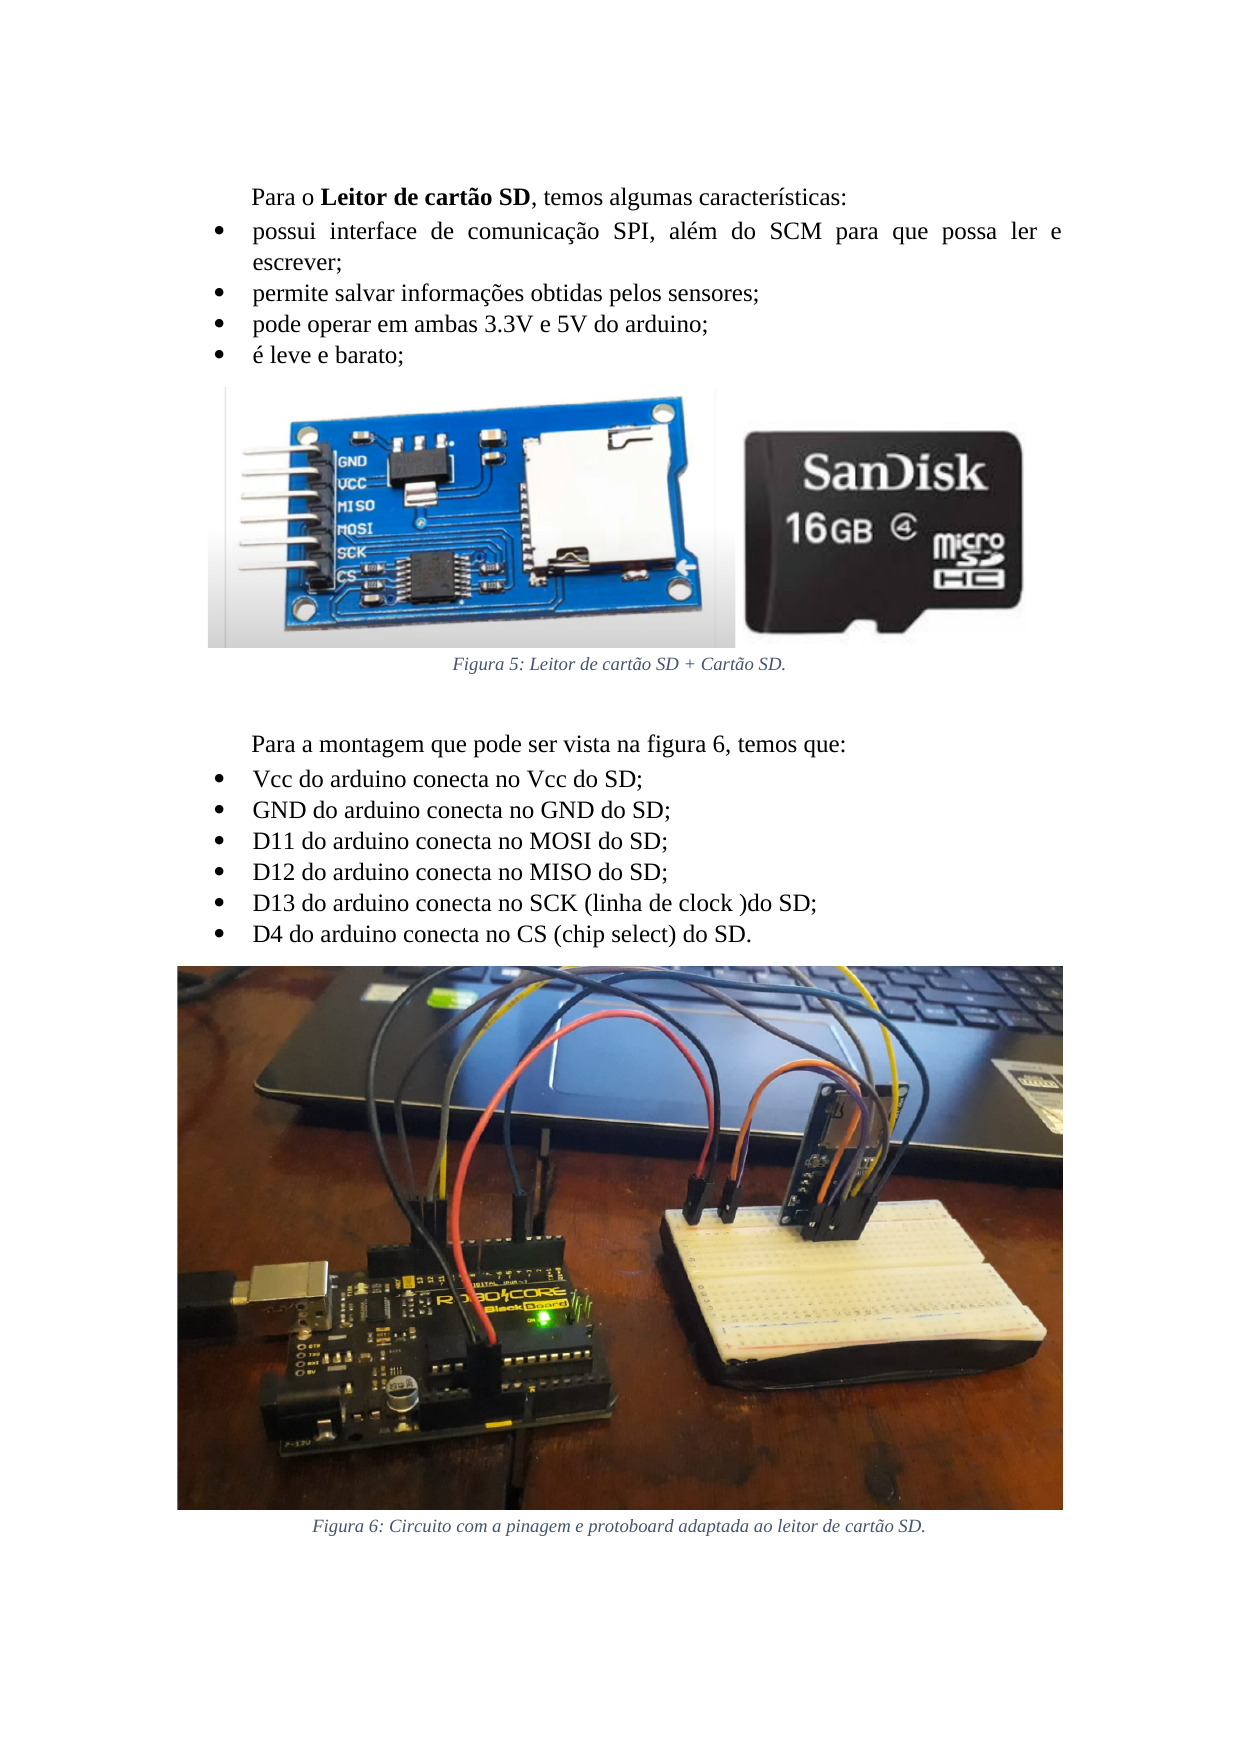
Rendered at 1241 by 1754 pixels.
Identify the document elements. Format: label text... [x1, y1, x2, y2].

list Vcc do arduino conecta no Vcc do SD; [215, 764, 1063, 792]
list D4 do arduino conecta no CS (chip select) do SD. [215, 919, 1063, 948]
text Para o Leitor de cartão SD, temos algumas características: [177, 182, 1063, 211]
text Figura : Leitor de cartão SD + Cartão SD. [177, 653, 1063, 674]
list permite salvar informações obtidas pelos sensores; [215, 278, 1063, 307]
list é leve e barato; [215, 340, 1063, 369]
list pode operar em ambas 3.3V e 5V do arduino; [215, 309, 1063, 338]
list GND do arduino conecta no GND do SD; [215, 795, 1063, 823]
picture [207, 387, 736, 648]
text Para a montagem que pode ser vista na figura 6, temos que: [177, 729, 1063, 758]
list D13 do arduino conecta no SCK (linha de clock )do SD; [215, 888, 1063, 917]
picture [741, 421, 1033, 648]
picture [177, 966, 1063, 1510]
text Figura : Circuito com a pinagem e protoboard adaptada ao leitor de cartão SD. [177, 1515, 1063, 1536]
list D12 do arduino conecta no MISO do SD; [215, 857, 1063, 886]
list possui interface de comunicação SPI, além do SCM para que possa ler e escrever; [215, 216, 1063, 276]
list D11 do arduino conecta no MOSI do SD; [215, 826, 1063, 854]
